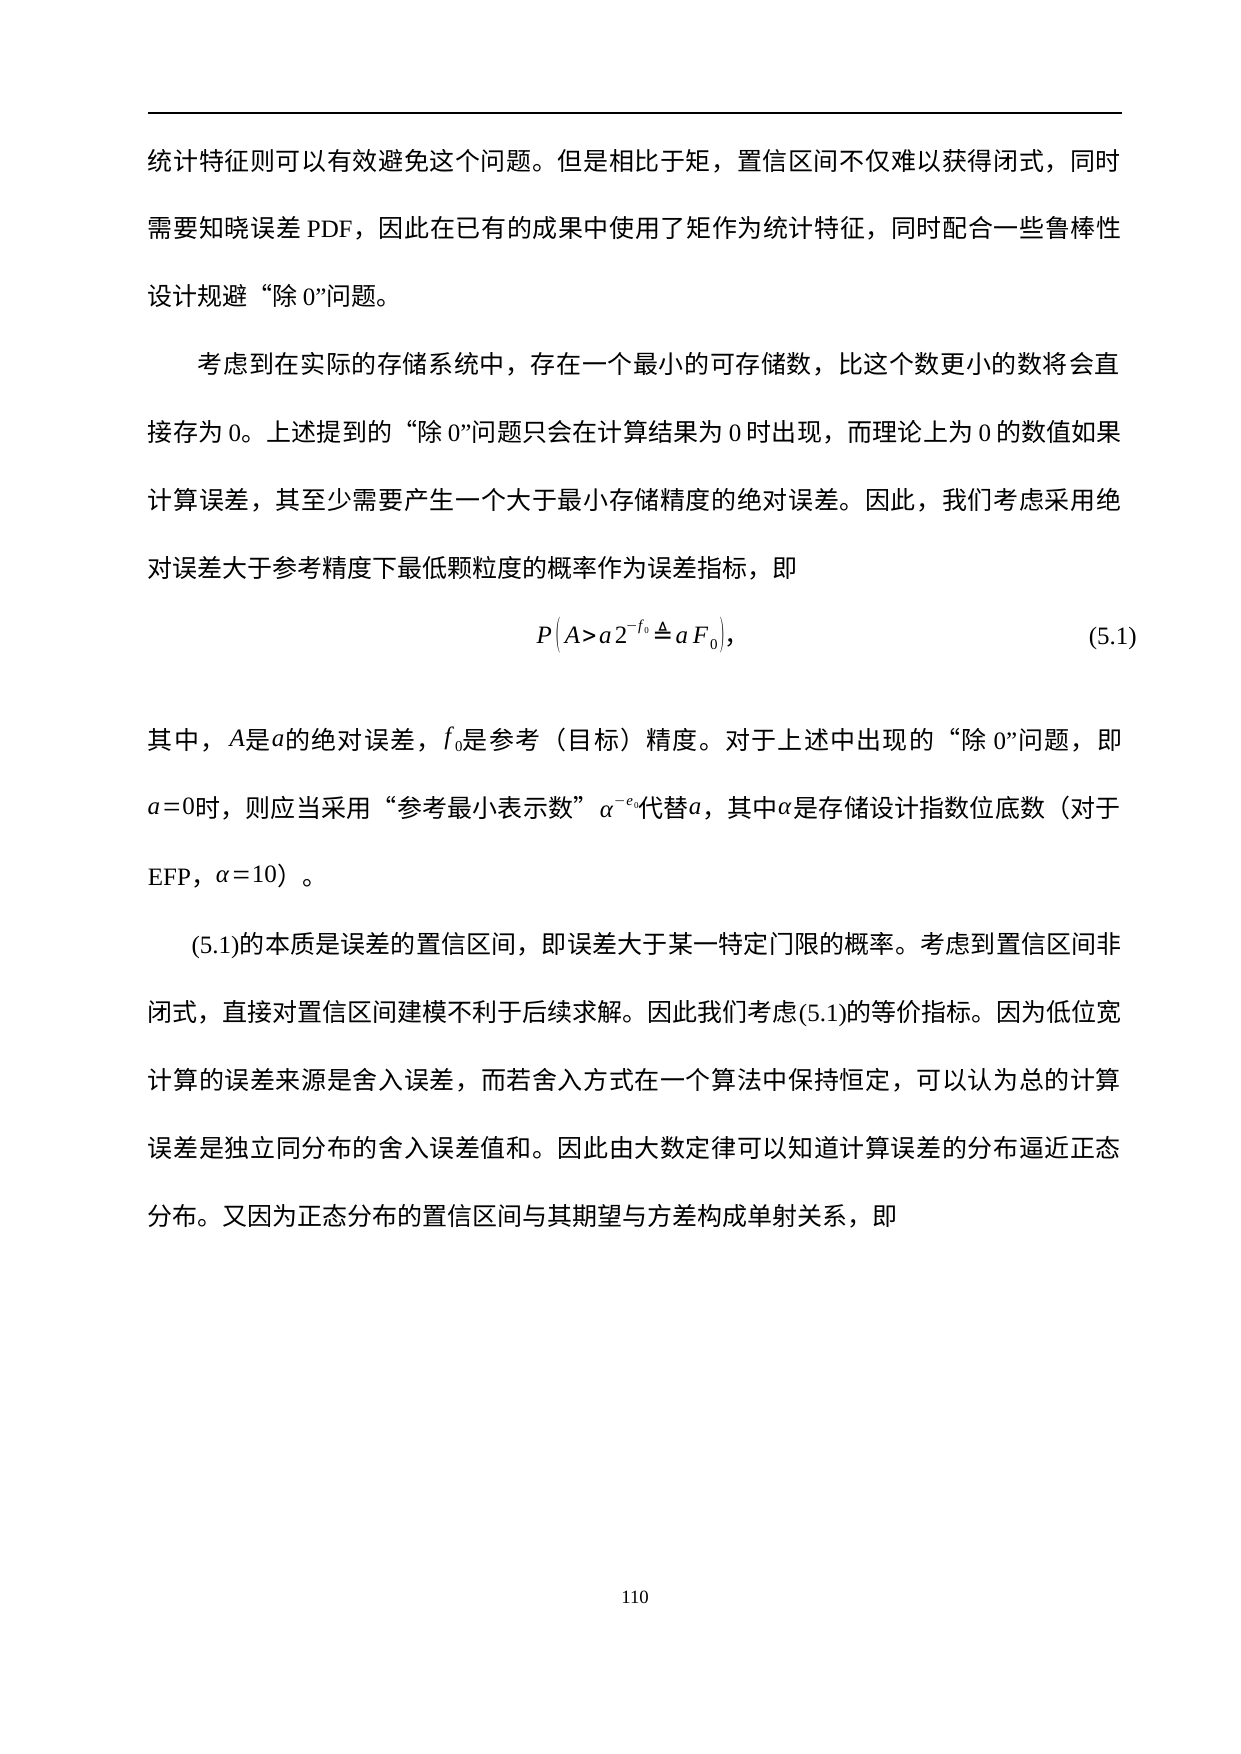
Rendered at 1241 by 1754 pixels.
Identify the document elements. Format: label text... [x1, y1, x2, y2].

text ， (5.1) [148, 601, 1122, 668]
text 其中，是的绝对误差，是参考（目标）精度。对于上述中出现的“除0”问题，即时，则应当采用“参考最小表示数”代替，其中是存储设计指数位底数（对于EFP，）。 [148, 705, 1122, 908]
text (5.1)的本质是误差的置信区间，即误差大于某一特定门限的概率。考虑到置信区间非闭式，直接对置信区间建模不利于后续求解。因此我们考虑(5.1)的等价指标。因为低位宽计算的误差来源是舍入误差，而若舍入方式在一个算法中保持恒定，可以认为总的计算误差是独立同分布的舍入误差值和。因此由大数定律可以知道计算误差的分布逼近正态分布。又因为正态分布的置信区间与其期望与方差构成单射关系，即 [148, 908, 1122, 1248]
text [148, 125, 1122, 329]
text 考虑到在实际的存储系统中，存在一个最小的可存储数，比这个数更小的数将会直接存为0。上述提到的“除0”问题只会在计算结果为0时出现，而理论上为0的数值如果计算误差，其至少需要产生一个大于最小存储精度的绝对误差。因此，我们考虑采用绝对误差大于参考精度下最低颗粒度的概率作为误差指标，即 [148, 329, 1122, 601]
